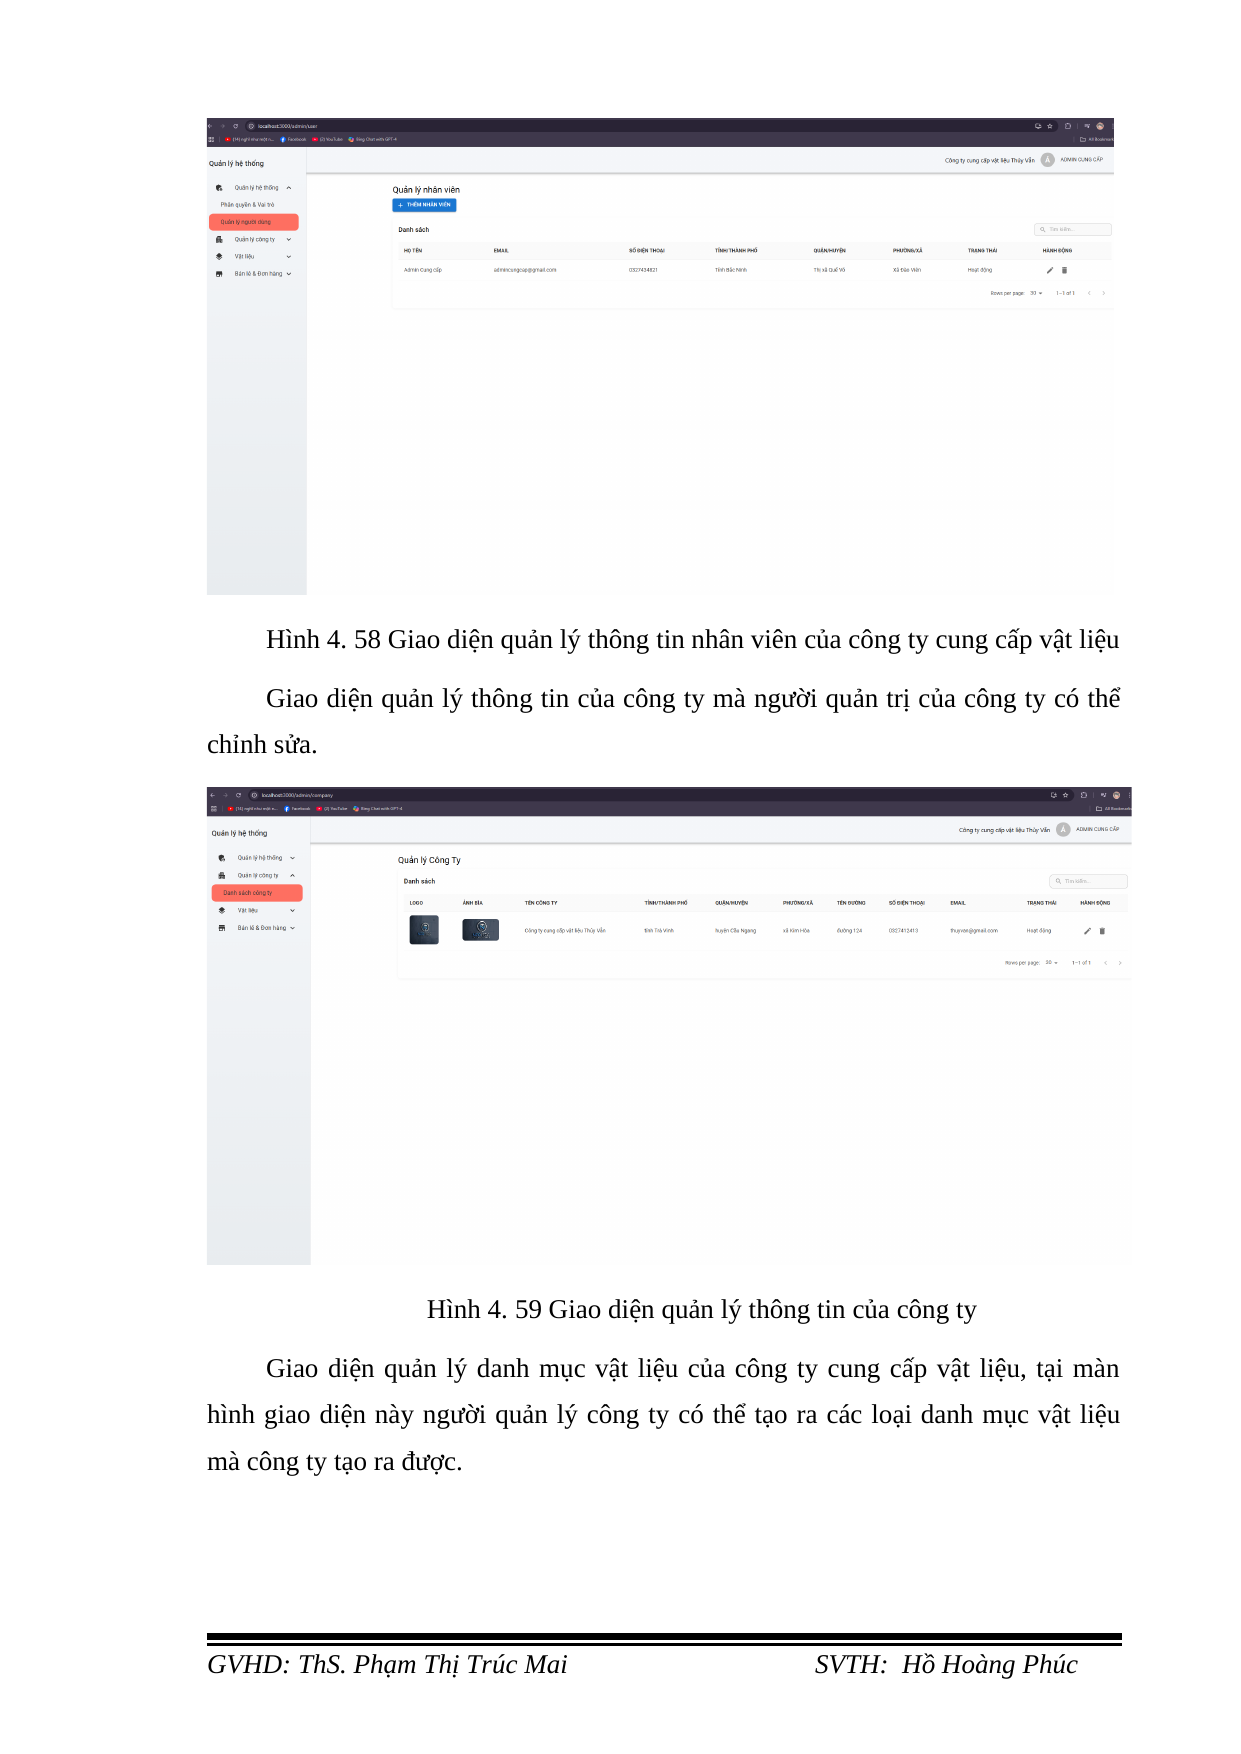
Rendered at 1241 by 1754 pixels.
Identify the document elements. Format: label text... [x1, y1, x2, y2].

text Giao diện quản lý thông tin của công ty mà người quản trị của công ty có thể chỉnh sửa. [207, 682, 1122, 760]
picture [206, 118, 1114, 595]
text Hình 4. 58 Giao diện quản lý thông tin nhân viên của công ty cung cấp vật liệu [207, 623, 1122, 654]
text Hình 4. 59 Giao diện quản lý thông tin của công ty [207, 1293, 1122, 1324]
text Giao diện quản lý danh mục vật liệu của công ty cung cấp vật liệu, tại màn hình giao diện này người quản lý công ty có thể tạo ra các loại danh mục vật liệu mà công ty tạo ra được. [207, 1352, 1122, 1476]
picture [206, 787, 1132, 1265]
